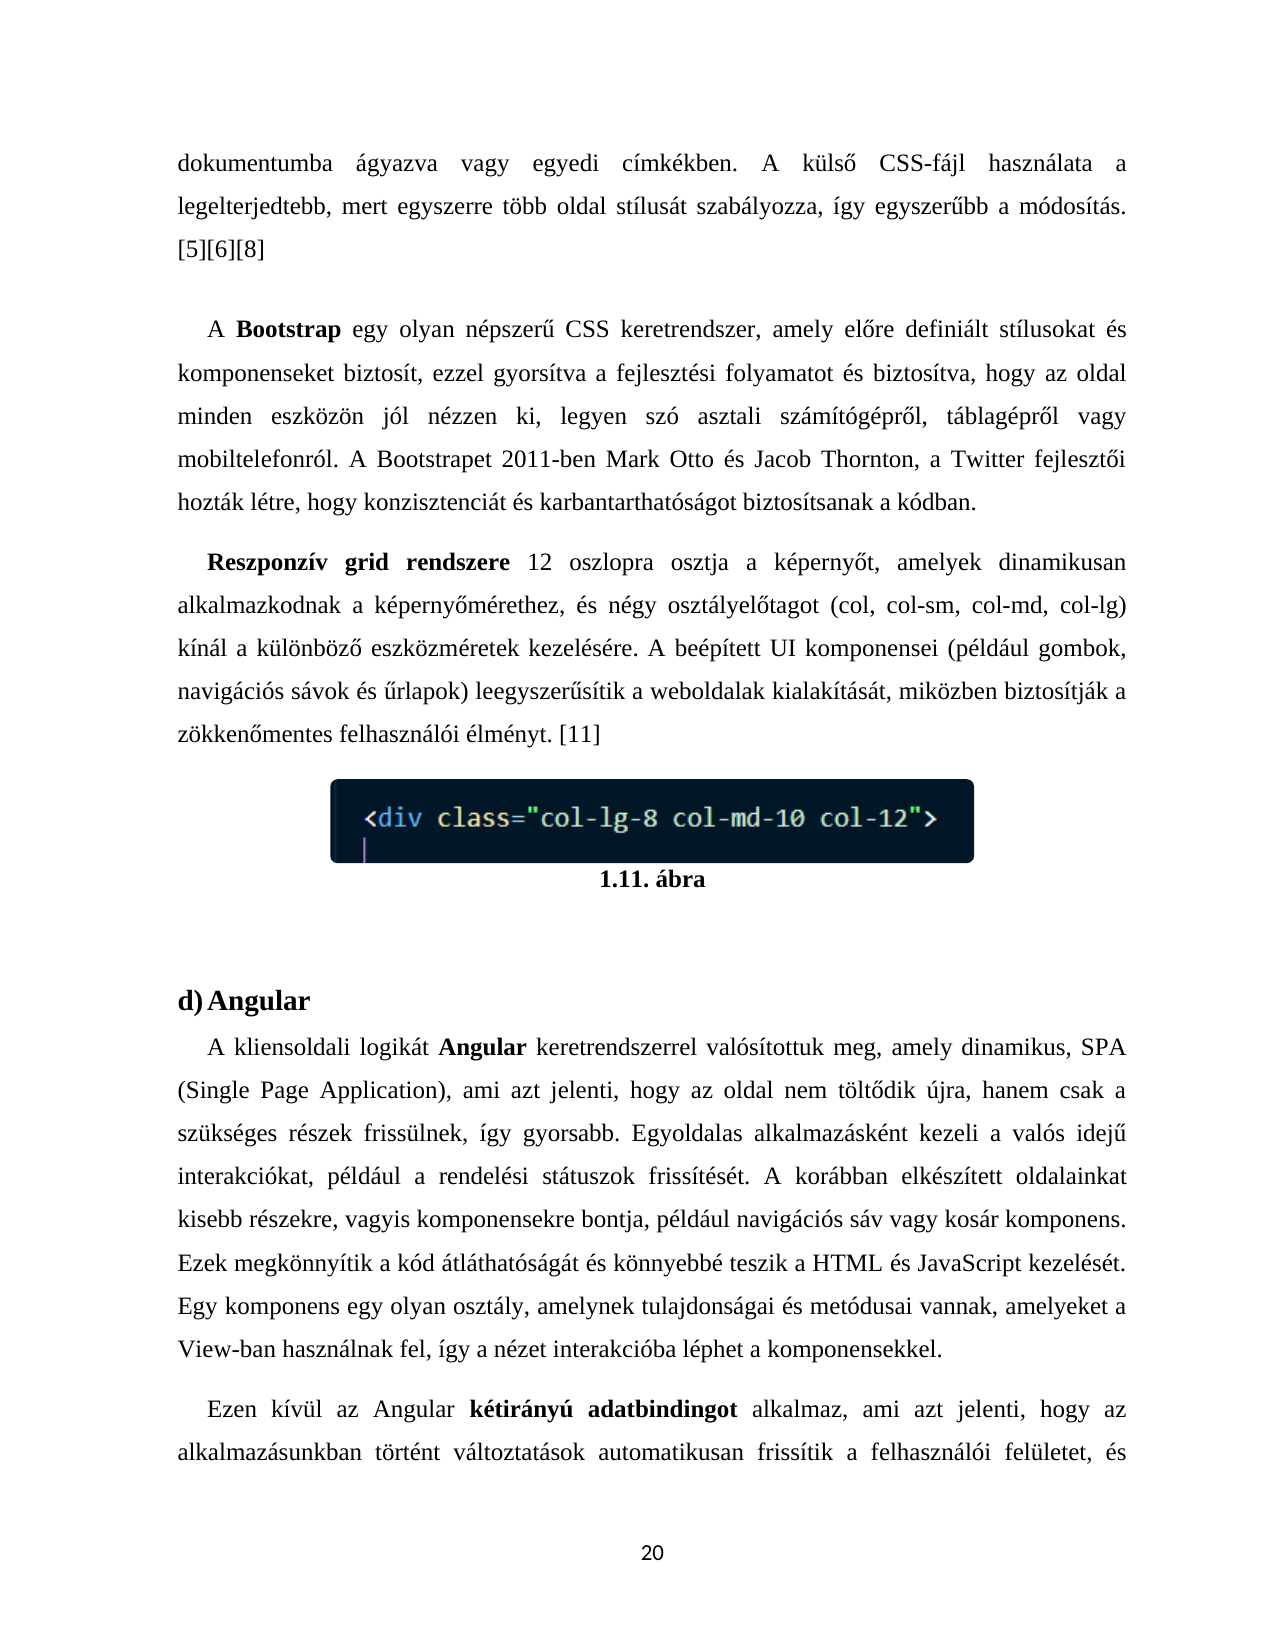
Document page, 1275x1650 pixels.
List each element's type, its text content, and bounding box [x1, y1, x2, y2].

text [177, 1394, 1127, 1466]
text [177, 148, 1127, 263]
subtitle Angular [177, 983, 1127, 1017]
text 1.11. ábra [177, 864, 1127, 892]
text A Bootstrap egy olyan népszerű CSS keretrendszer, amely előre definiált stílusokat és komponenseket biztosít, ezzel gyorsítva a fejlesztési folyamatot és biztosítva, hogy az oldal minden eszközön jól nézzen ki, legyen szó asztali számítógépről, táblagépről vagy mobiltelefonról. A Bootstrapet 2011-ben Mark Otto és Jacob Thornton, a Twitter fejlesztői hozták létre, hogy konzisztenciát és karbantarthatóságot biztosítsanak a kódban. [177, 314, 1127, 516]
text Reszponzív grid rendszere 12 oszlopra osztja a képernyőt, amelyek dinamikusan alkalmazkodnak a képernyőmérethez, és négy osztályelőtagot (col, col-sm, col-md, col-lg) kínál a különböző eszközméretek kezelésére. A beépített UI komponensei (például gombok, navigációs sávok és űrlapok) leegyszerűsítik a weboldalak kialakítását, miközben biztosítják a zökkenőmentes felhasználói élményt. [11] [177, 547, 1127, 748]
picture [330, 779, 975, 864]
text A kliensoldali logikát Angular keretrendszerrel valósítottuk meg, amely dinamikus, SPA (Single Page Application), ami azt jelenti, hogy az oldal nem töltődik újra, hanem csak a szükséges részek frissülnek, így gyorsabb. Egyoldalas alkalmazásként kezeli a valós idejű interakciókat, például a rendelési státuszok frissítését. A korábban elkészített oldalainkat kisebb részekre, vagyis komponensekre bontja, például navigációs sáv vagy kosár komponens. Ezek megkönnyítik a kód átláthatóságát és könnyebbé teszik a HTML és JavaScript kezelését. Egy komponens egy olyan osztály, amelynek tulajdonságai és metódusai vannak, amelyeket a View-ban használnak fel, így a nézet interakcióba léphet a komponensekkel. [177, 1032, 1127, 1363]
